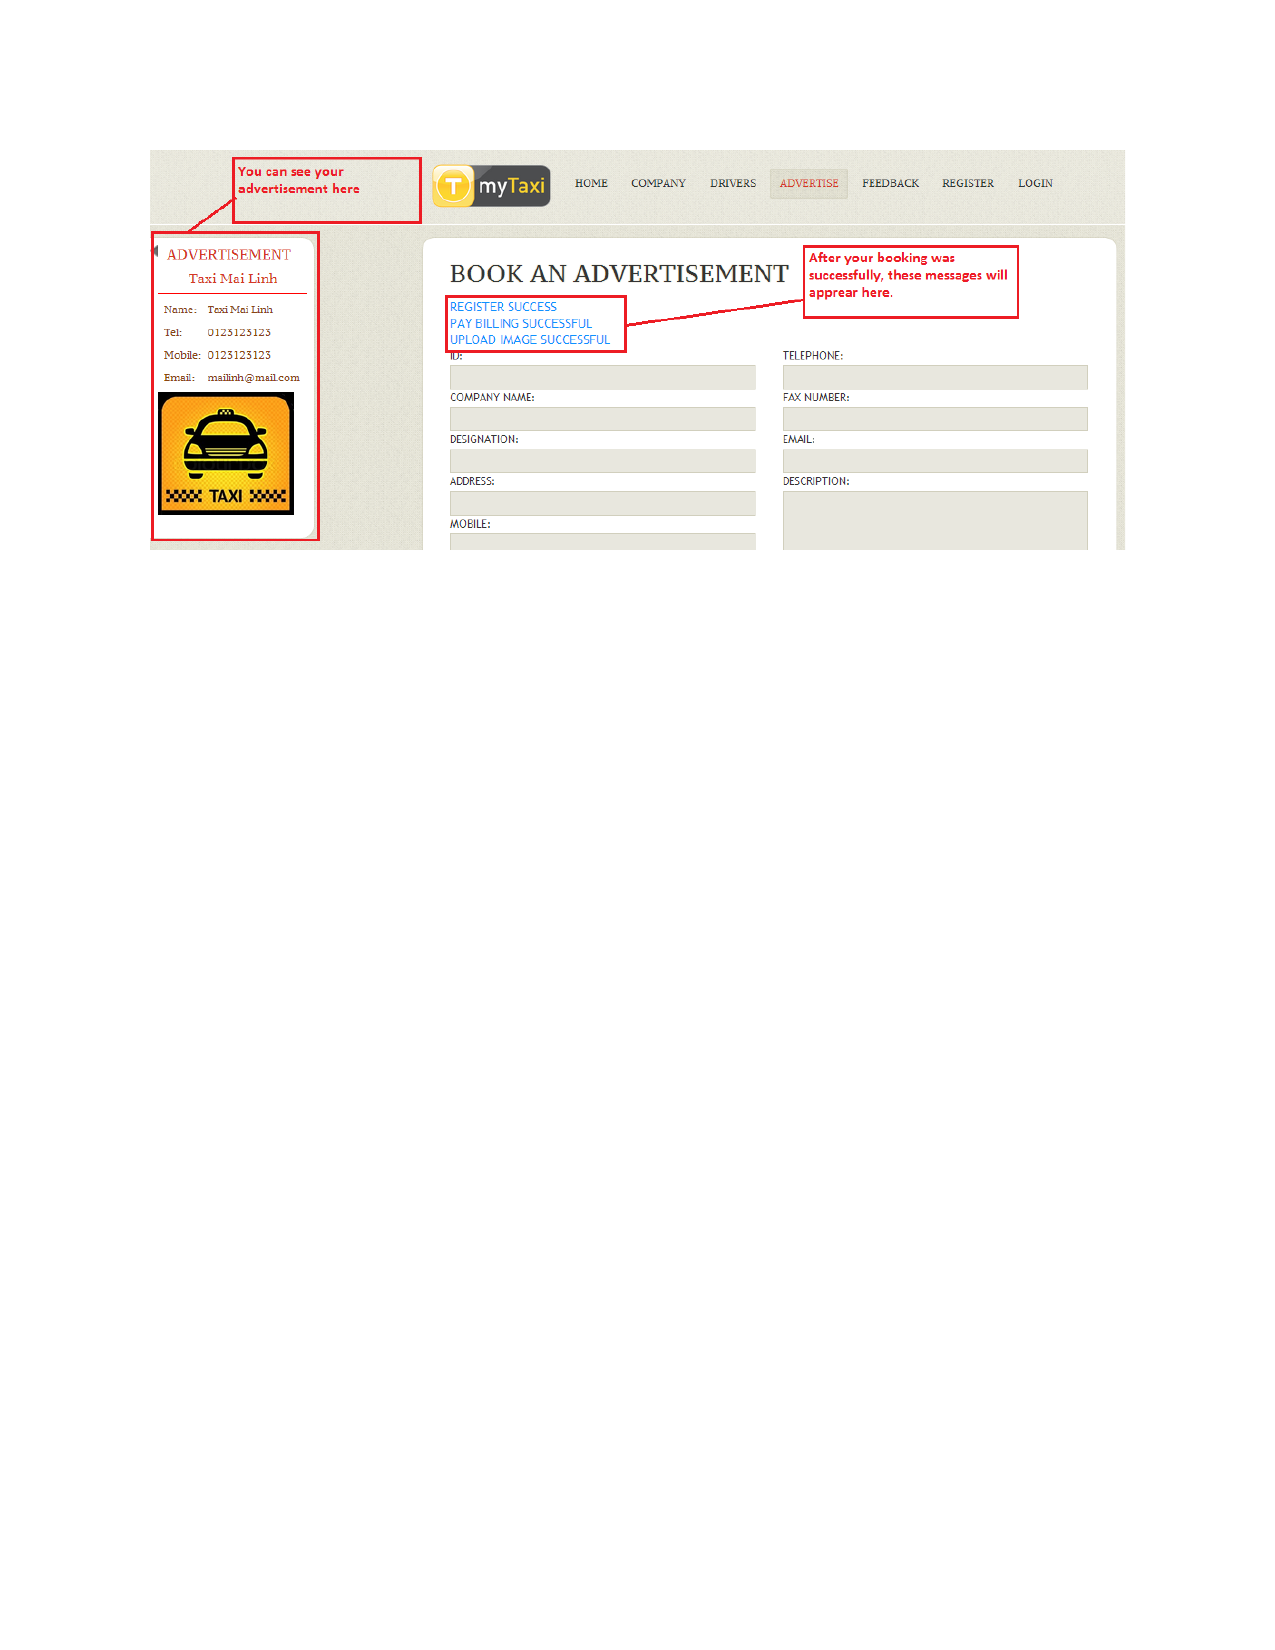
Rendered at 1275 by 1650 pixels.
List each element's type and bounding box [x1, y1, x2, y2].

picture [150, 150, 1125, 550]
